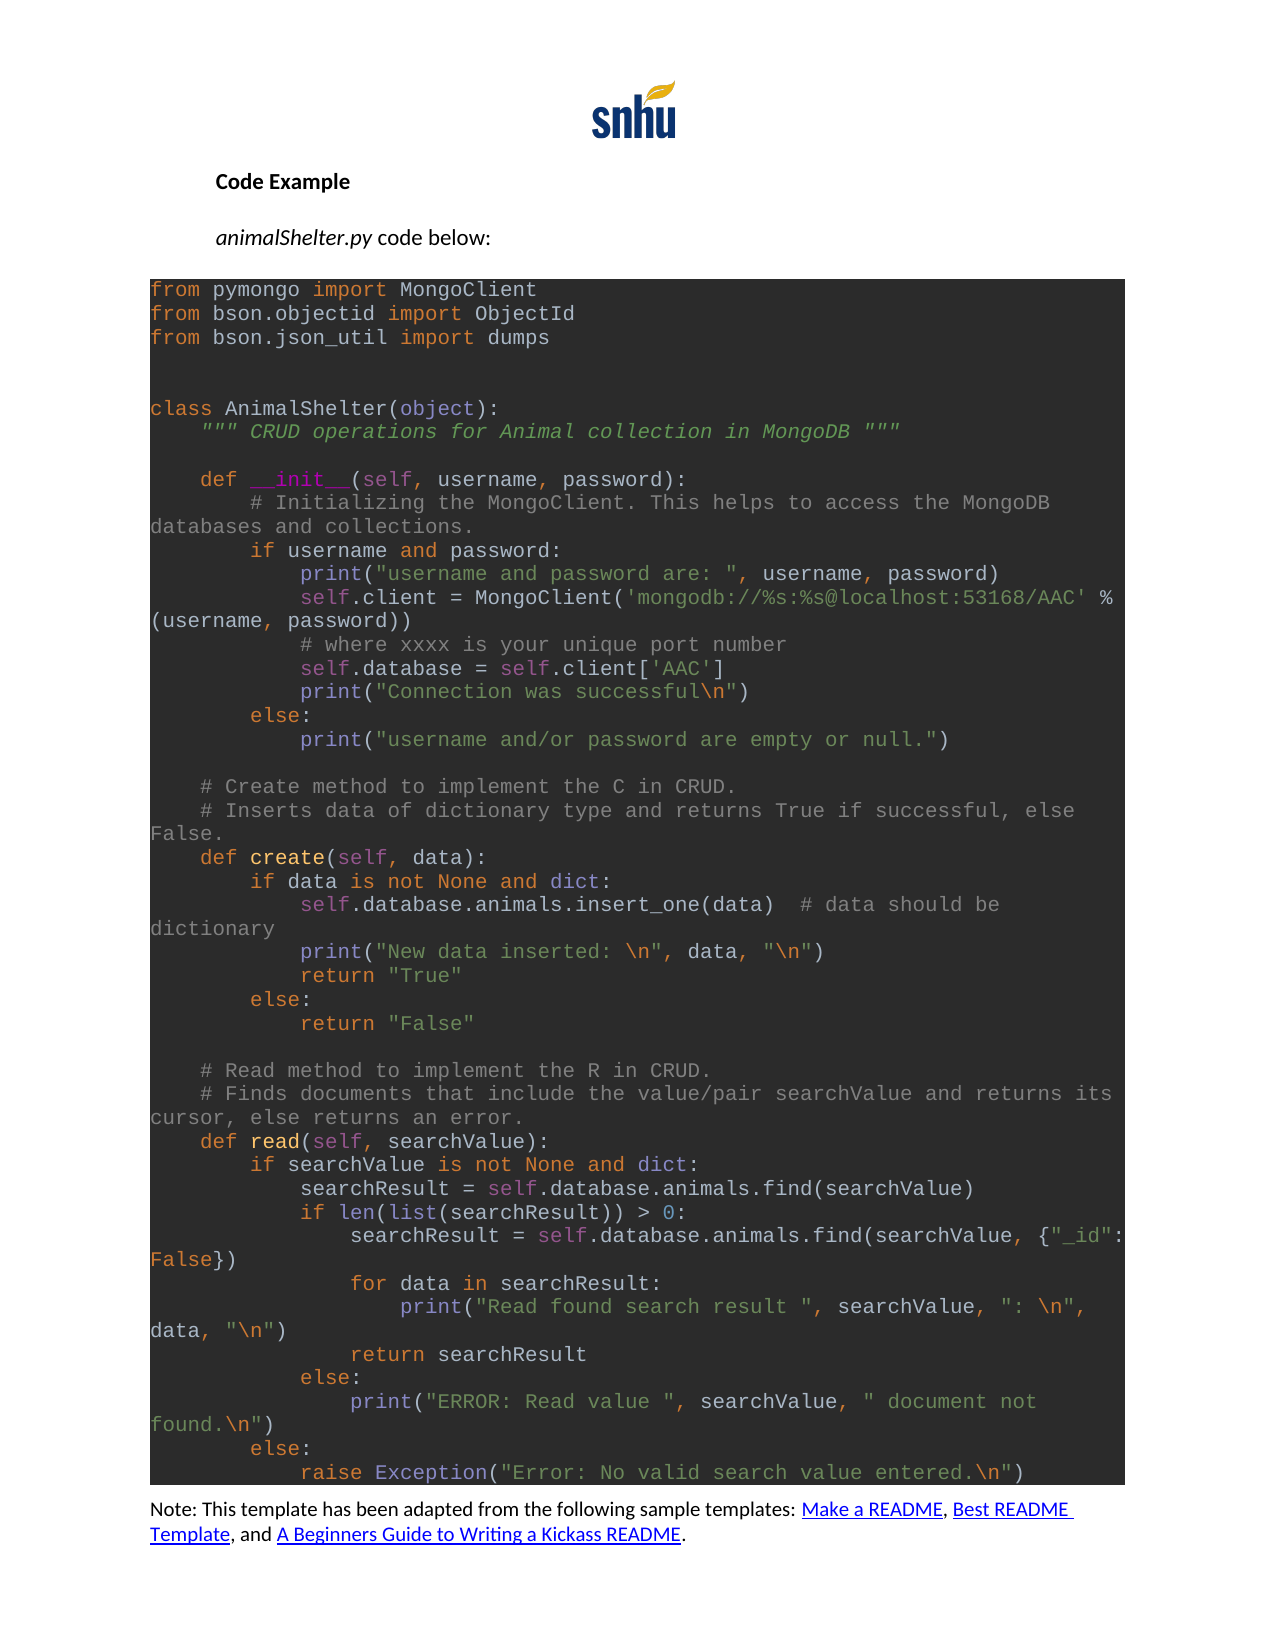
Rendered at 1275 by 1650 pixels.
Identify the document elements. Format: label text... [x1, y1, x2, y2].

text animalShelter.py code below: [150, 223, 1125, 251]
subtitle Code Example [150, 167, 1125, 195]
picture [573, 75, 702, 147]
